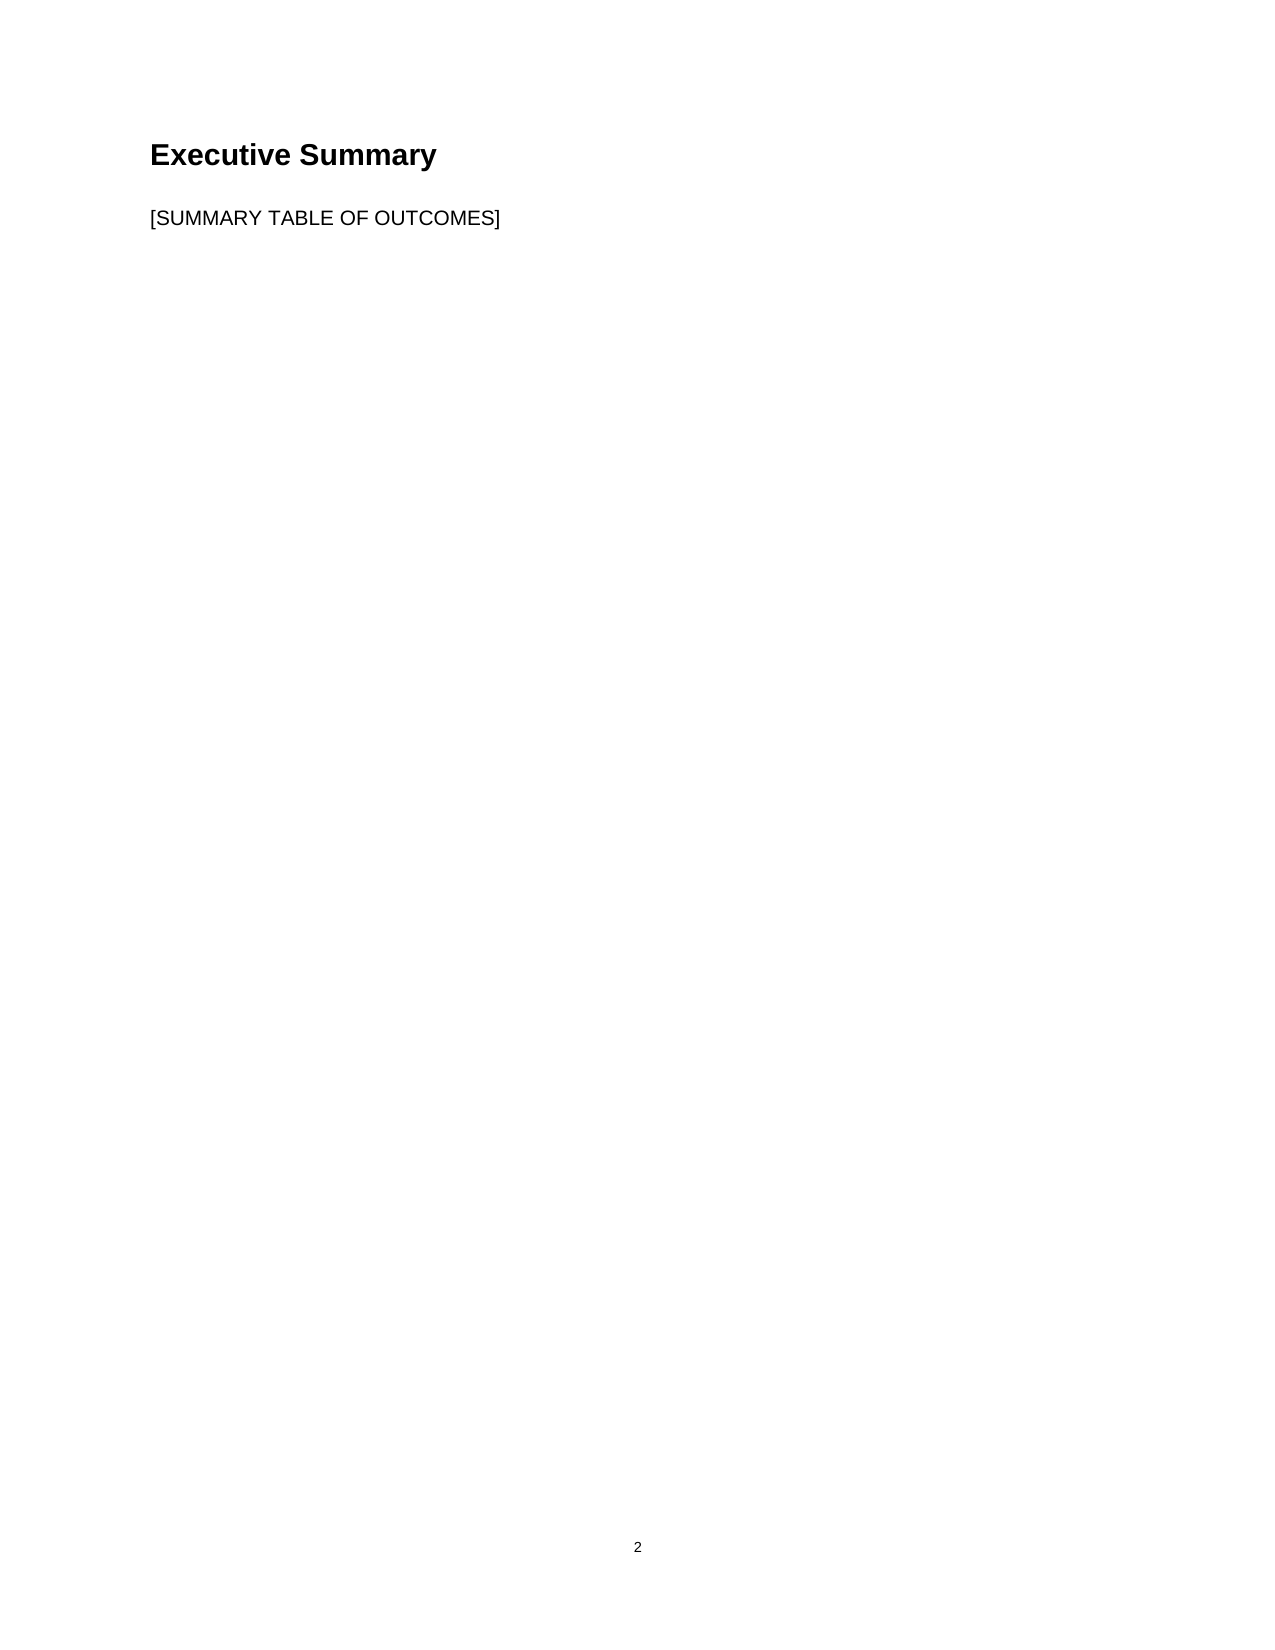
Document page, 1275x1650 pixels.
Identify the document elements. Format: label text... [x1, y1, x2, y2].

text [SUMMARY TABLE OF OUTCOMES] [150, 205, 1125, 229]
text 2 [150, 1539, 1125, 1556]
text Executive Summary [150, 137, 1125, 172]
